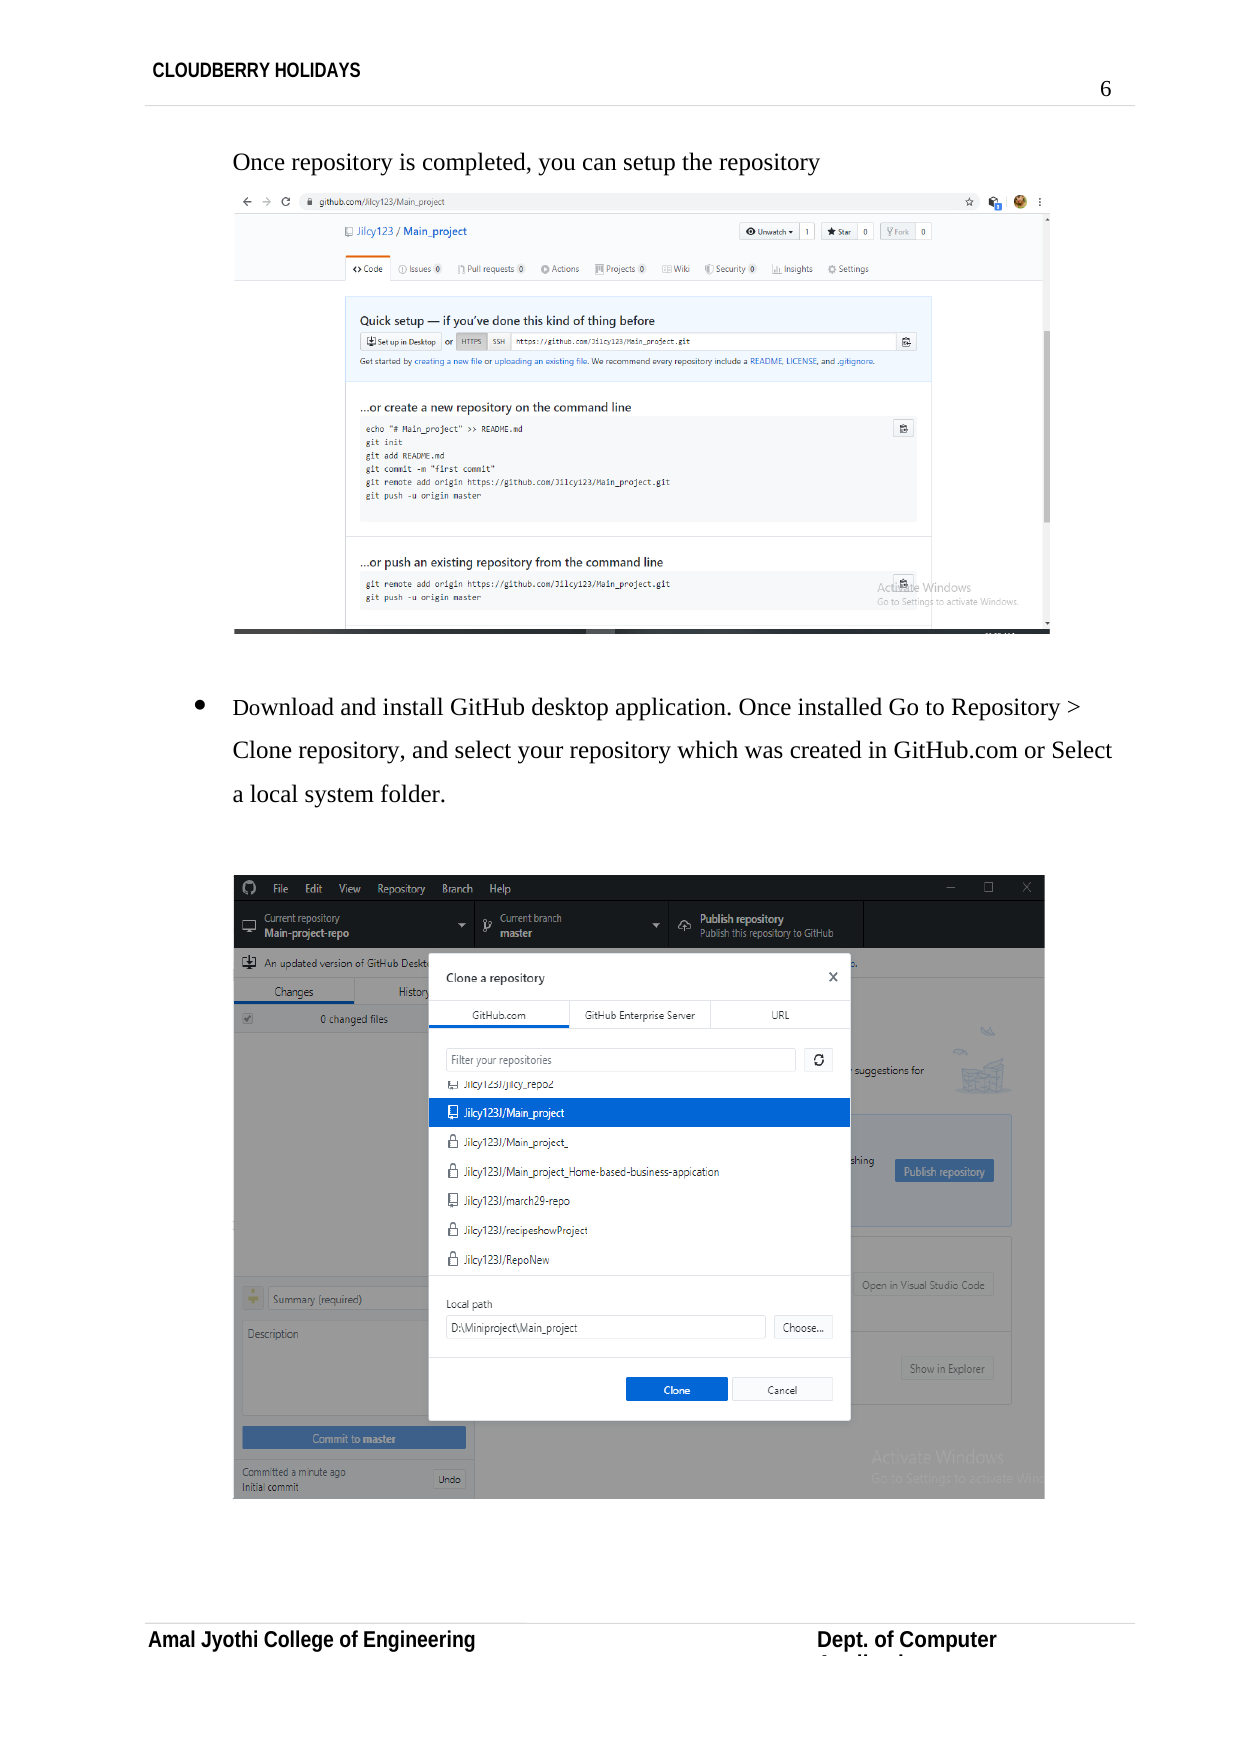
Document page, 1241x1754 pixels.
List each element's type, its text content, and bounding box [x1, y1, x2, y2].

picture [234, 190, 1050, 634]
picture [232, 875, 1045, 1499]
list Download and install GitHub desktop application. Once installed Go to Repository > Clone repository, and select your repository which was created in GitHub.com or Select a local system folder. [195, 692, 1124, 807]
list Once repository is completed, you can setup the repository [195, 147, 1049, 176]
